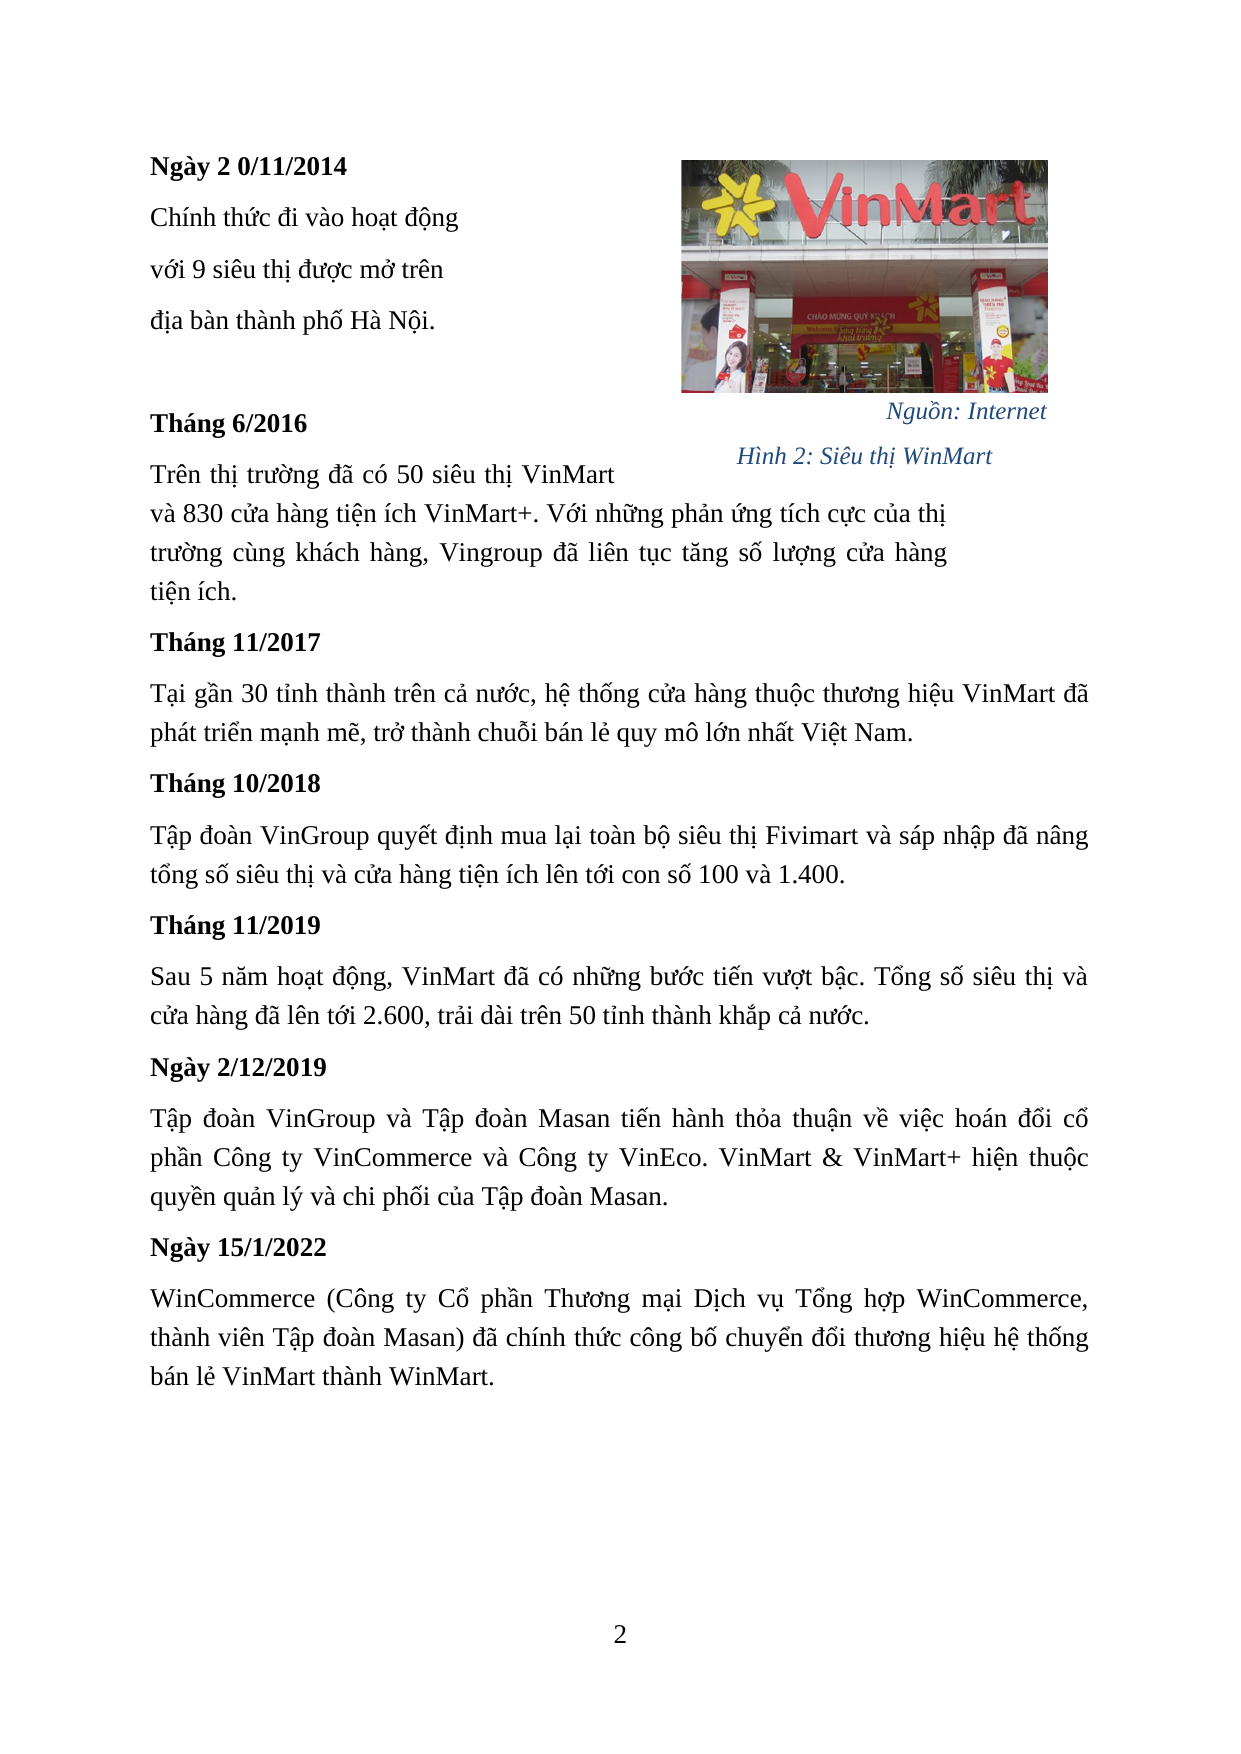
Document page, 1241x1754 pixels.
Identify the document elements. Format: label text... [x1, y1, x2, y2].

text Ngày 15/1/2022 [150, 1231, 1090, 1262]
text Ngày 2 0/11/2014 [150, 150, 1090, 181]
text Chính thức đi vào hoạt động [150, 201, 681, 232]
text Tập đoàn VinGroup và Tập đoàn Masan tiến hành thỏa thuận về việc hoán đổi cổ phần Công ty VinCommerce và Công ty VinEco. VinMart & VinMart+ hiện thuộc quyền quản lý và chi phối của Tập đoàn Masan. [150, 1102, 1090, 1211]
picture [681, 160, 1048, 393]
text Tháng 11/2017 [150, 626, 1090, 657]
text địa bàn thành phố Hà Nội. [150, 304, 681, 335]
text Tháng 6/2016 [150, 407, 682, 438]
text Tập đoàn VinGroup quyết định mua lại toàn bộ siêu thị Fivimart và sáp nhập đã nâng tổng số siêu thị và cửa hàng tiện ích lên tới con số 100 và 1.400. [150, 819, 1090, 889]
text WinCommerce (Công ty Cổ phần Thương mại Dịch vụ Tổng hợp WinCommerce, thành viên Tập đoàn Masan) đã chính thức công bố chuyển đổi thương hiệu hệ thống bán lẻ VinMart thành WinMart. [150, 1282, 1090, 1391]
text Tháng 10/2018 [150, 768, 1090, 799]
text với 9 siêu thị được mở trên [150, 253, 681, 284]
text Trên thị trường đã có 50 siêu thị VinMart và 830 cửa hàng tiện ích VinMart+. Với những phản ứng tích cực của thị trường cùng khách hàng, Vingroup đã liên tục tăng số lượng cửa hàng tiện ích. [150, 458, 948, 606]
text Ngày 2/12/2019 [150, 1051, 1090, 1082]
text Tháng 11/2019 [150, 909, 1090, 940]
text Sau 5 năm hoạt động, VinMart đã có những bước tiến vượt bậc. Tổng số siêu thị và cửa hàng đã lên tới 2.600, trải dài trên 50 tỉnh thành khắp cả nước. [150, 961, 1090, 1031]
text Tại gần 30 tỉnh thành trên cả nước, hệ thống cửa hàng thuộc thương hiệu VinMart đã phát triển mạnh mẽ, trở thành chuỗi bán lẻ quy mô lớn nhất Việt Nam. [150, 677, 1090, 747]
